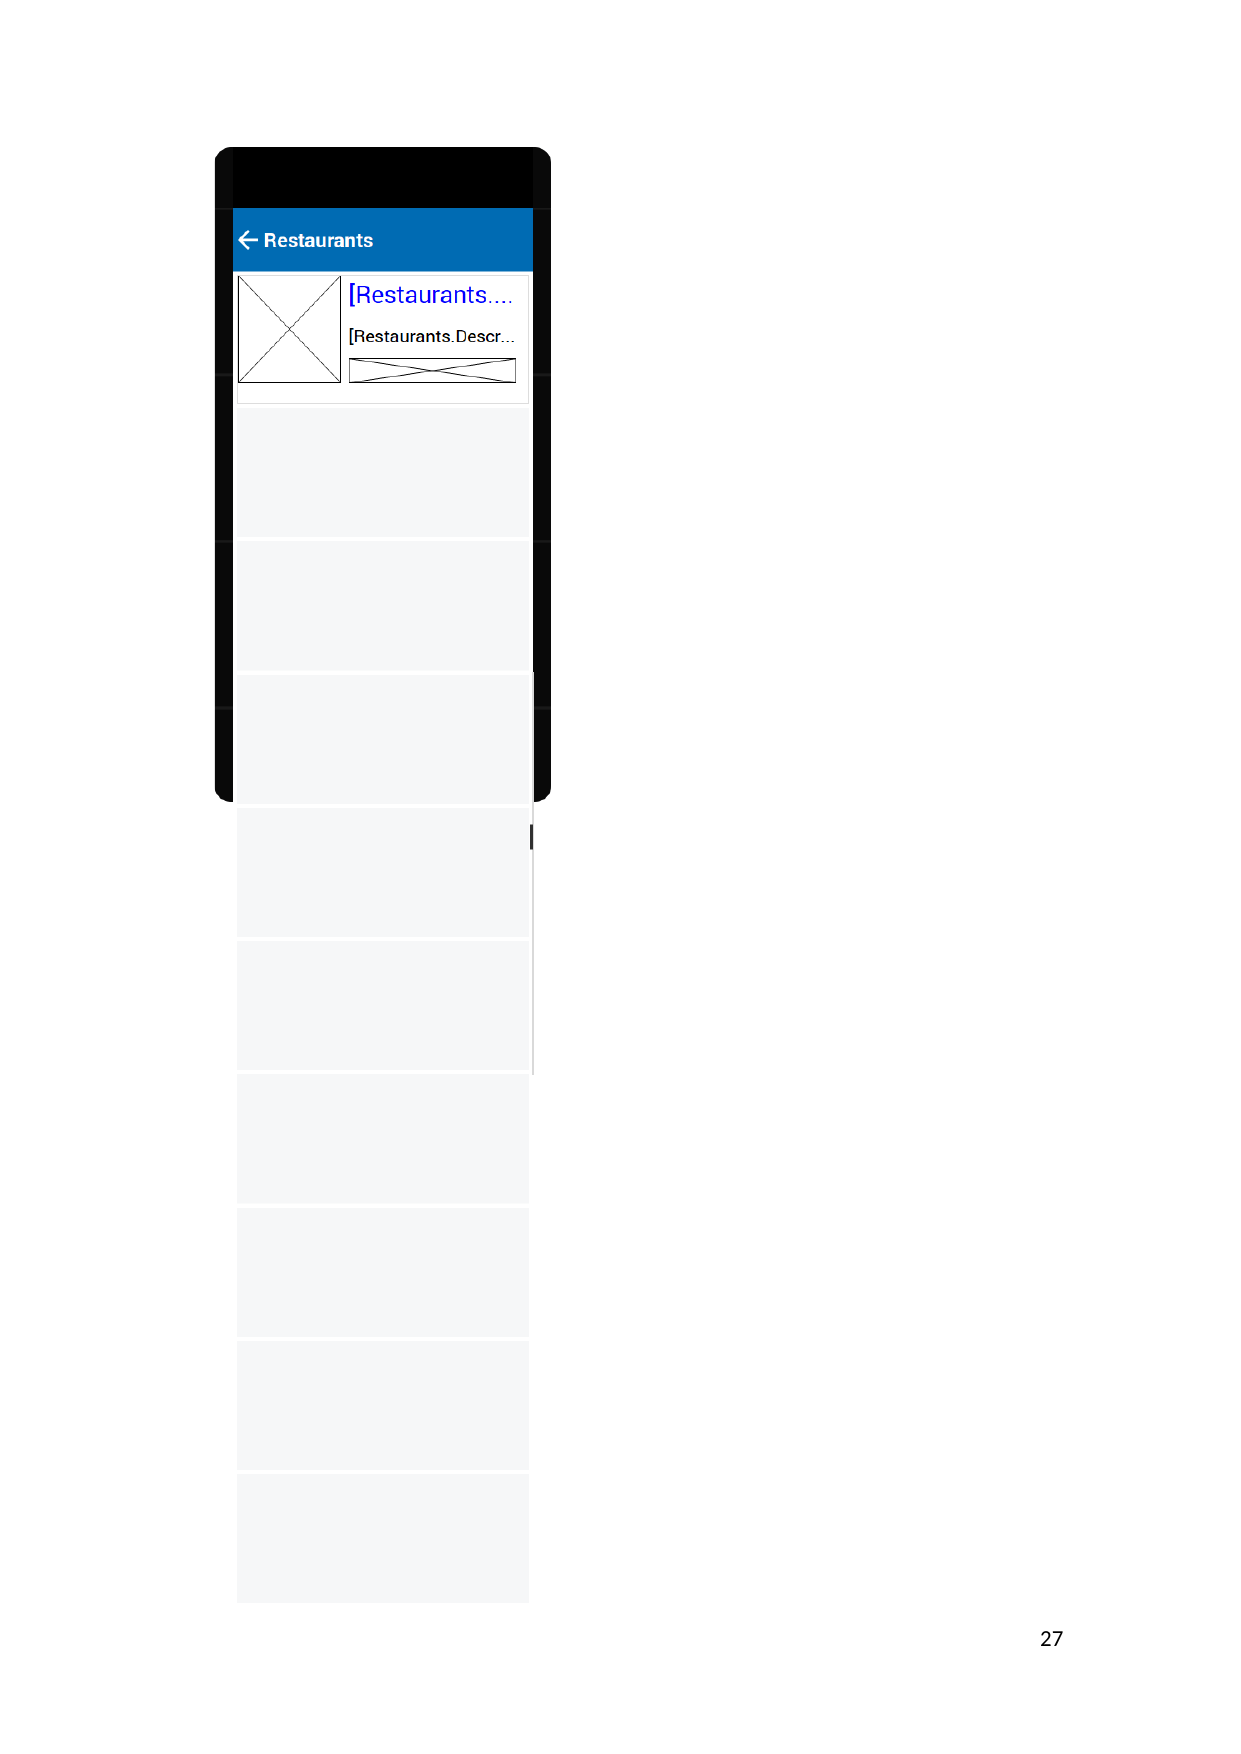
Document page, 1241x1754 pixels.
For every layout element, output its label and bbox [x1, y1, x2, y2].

picture [214, 147, 551, 1607]
